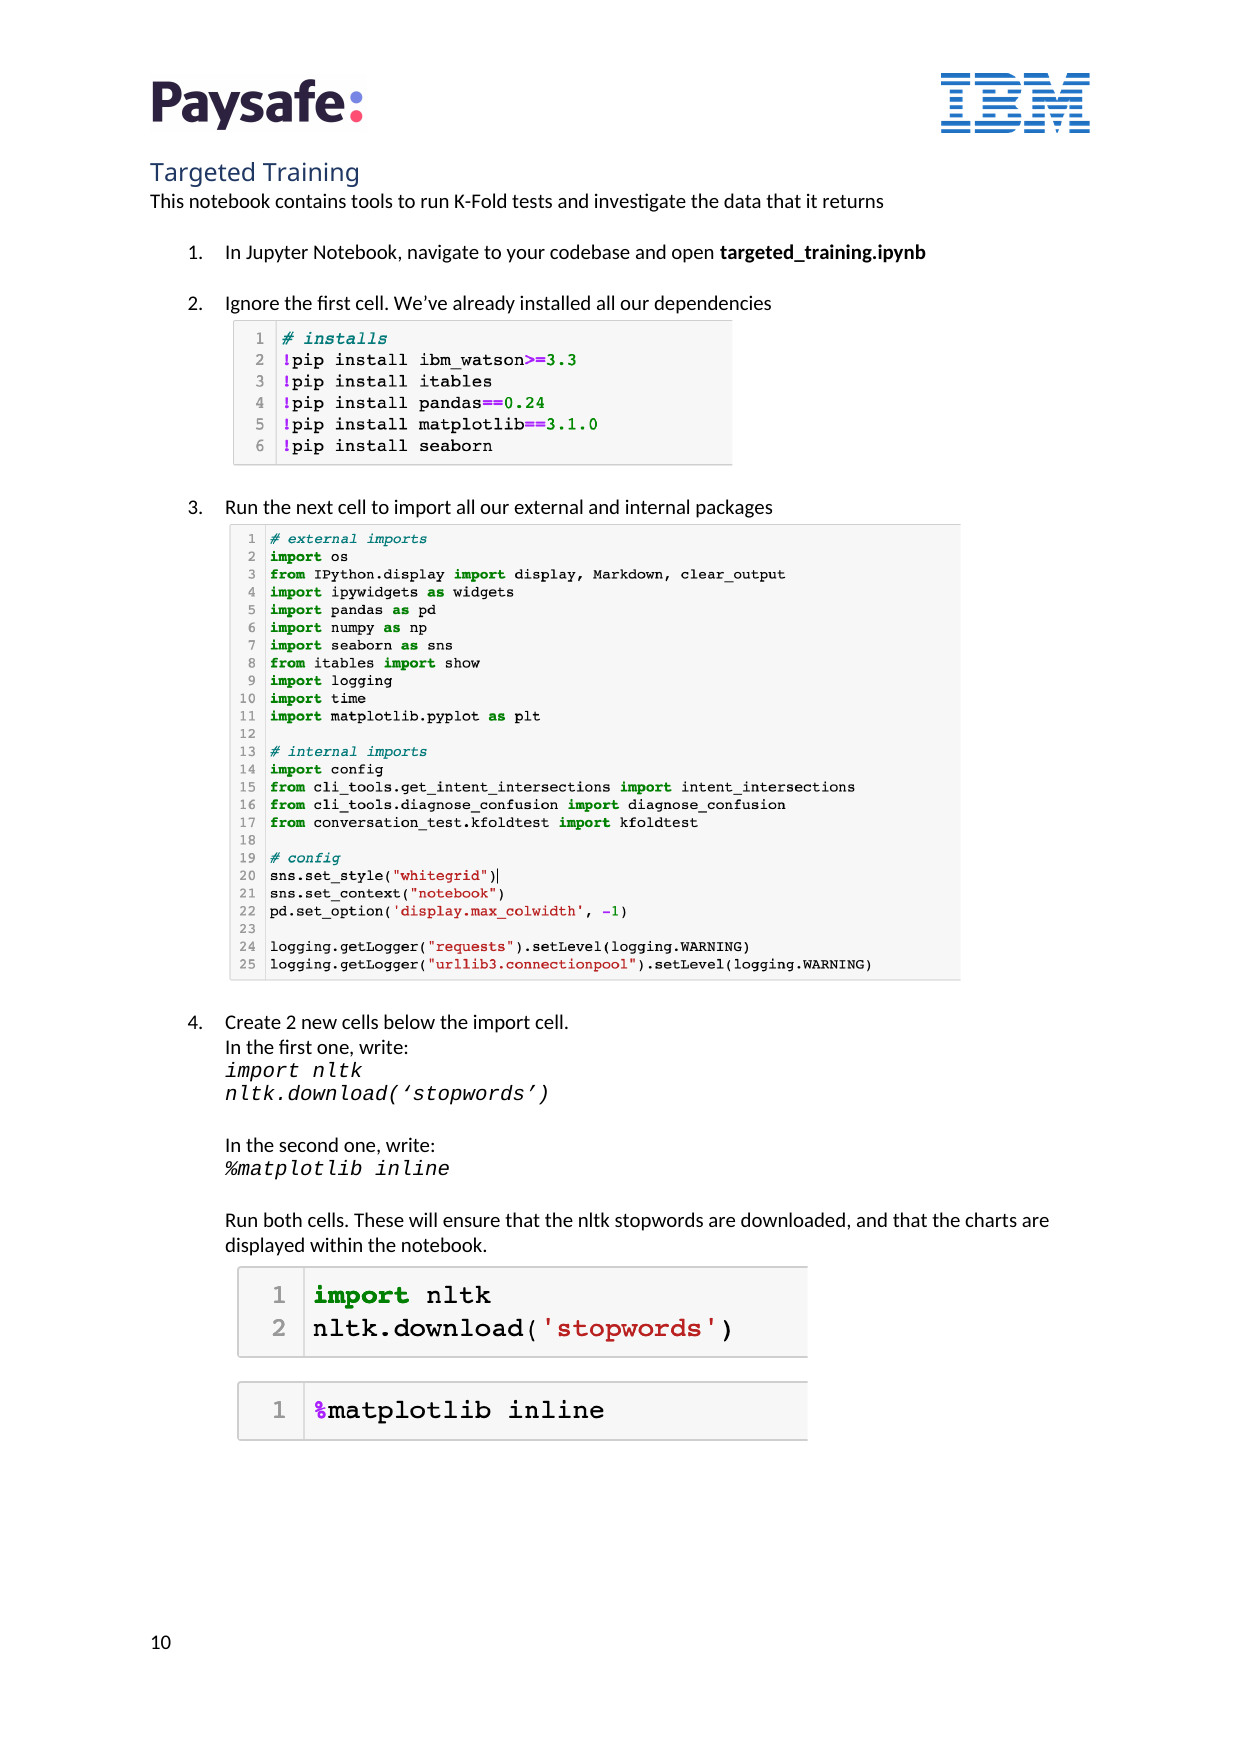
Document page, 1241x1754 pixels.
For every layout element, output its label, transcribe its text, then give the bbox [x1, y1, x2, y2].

picture [225, 1257, 808, 1446]
list import nltk nltk.download(‘stopwords’) [225, 1060, 1090, 1107]
picture [941, 73, 1090, 133]
text This notebook contains tools to run K-Fold tests and investigate the data that it returns [150, 188, 1090, 214]
list In Jupyter Notebook, navigate to your codebase and open targeted_training.ipynb [187, 239, 1090, 290]
picture [225, 315, 733, 469]
subtitle Targeted Training [150, 154, 1090, 188]
list Create 2 new cells below the import cell. In the first one, write: [187, 1009, 1090, 1060]
picture [225, 519, 961, 984]
picture [150, 74, 368, 133]
